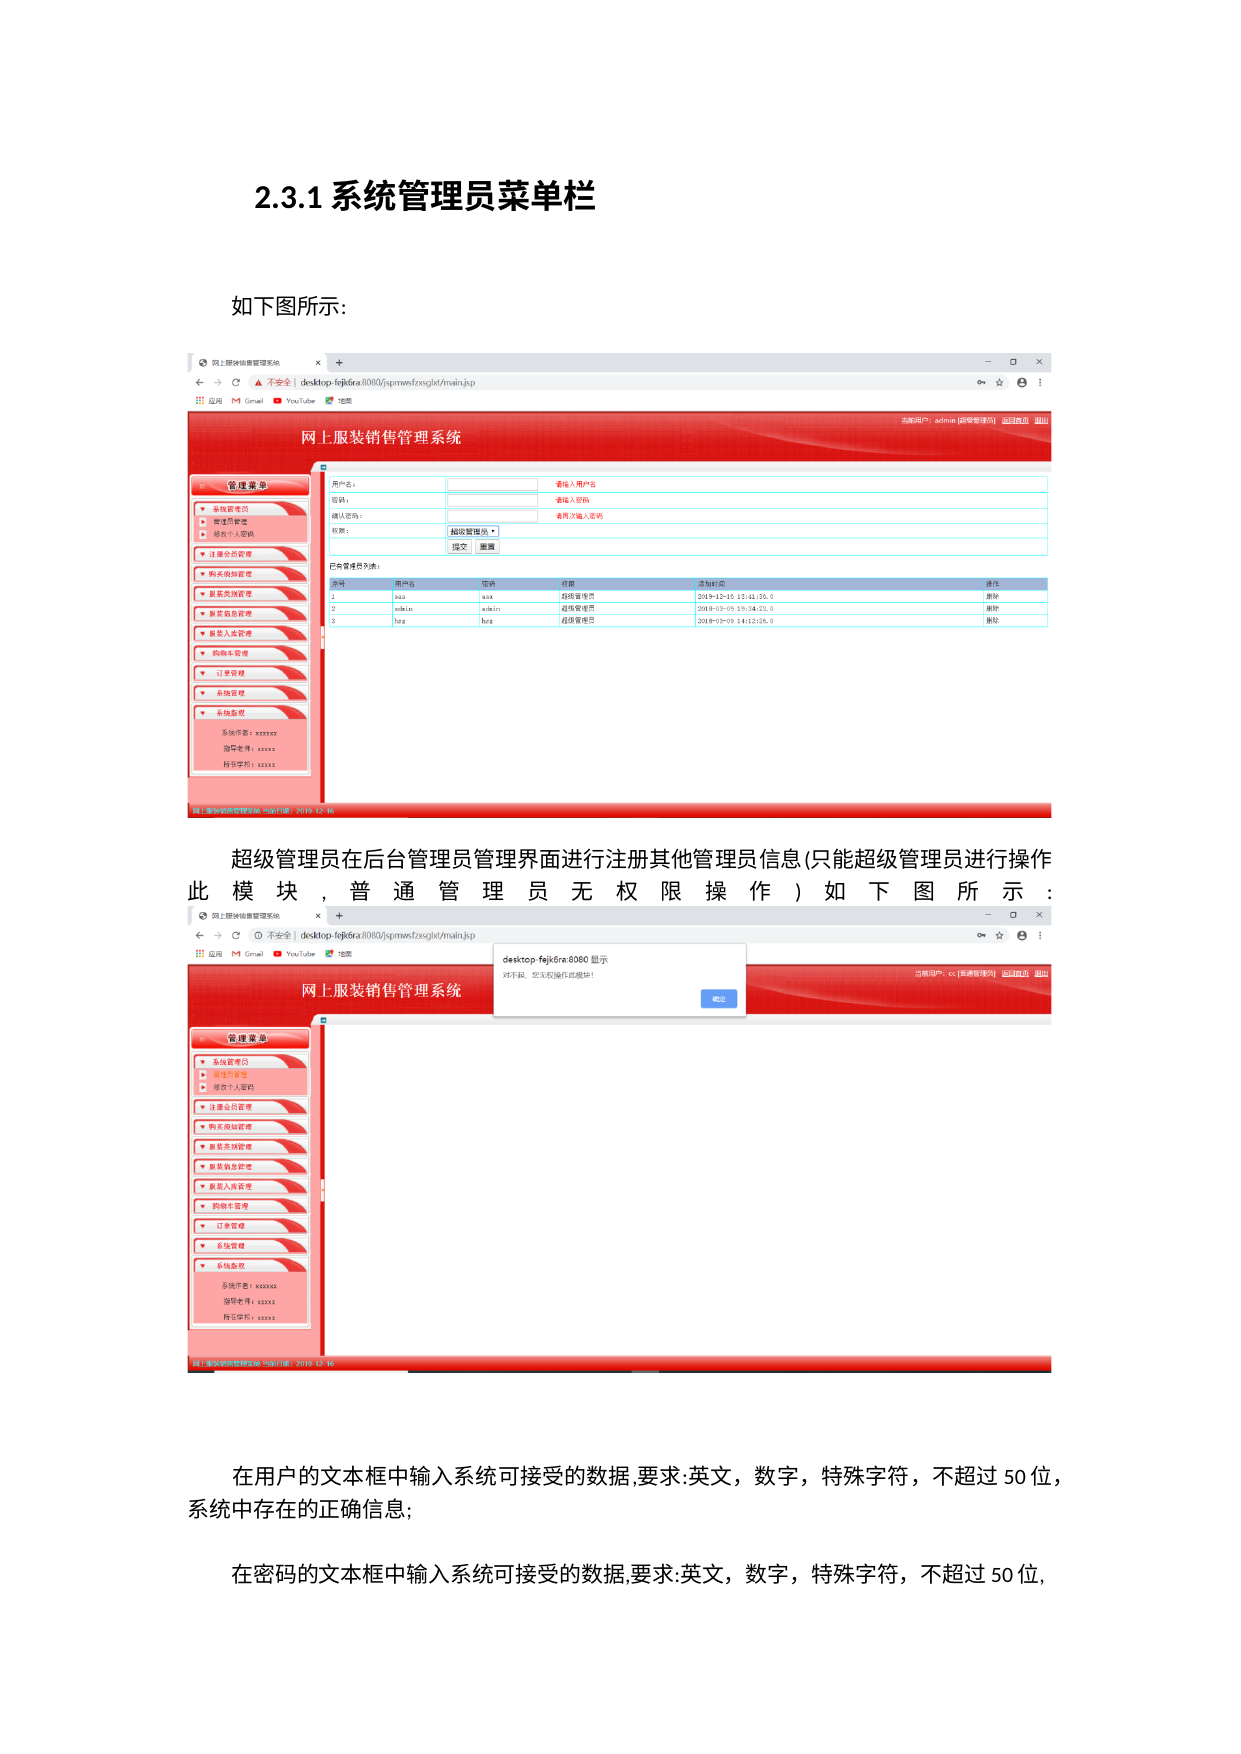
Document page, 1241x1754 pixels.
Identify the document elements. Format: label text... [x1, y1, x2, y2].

text 在密码的文本框中输入系统可接受的数据,要求:英文，数字，特殊字符，不超过50位, [187, 1556, 1053, 1589]
text 如下图所示: [187, 289, 1053, 321]
picture [187, 353, 1052, 818]
picture [187, 906, 1052, 1373]
text 在用户的文本框中输入系统可接受的数据,要求:英文，数字，特殊字符，不超过50位，系统中存在的正确信息; [187, 1459, 1053, 1524]
subtitle 2.3.1 系统管理员菜单栏 [187, 162, 1053, 227]
